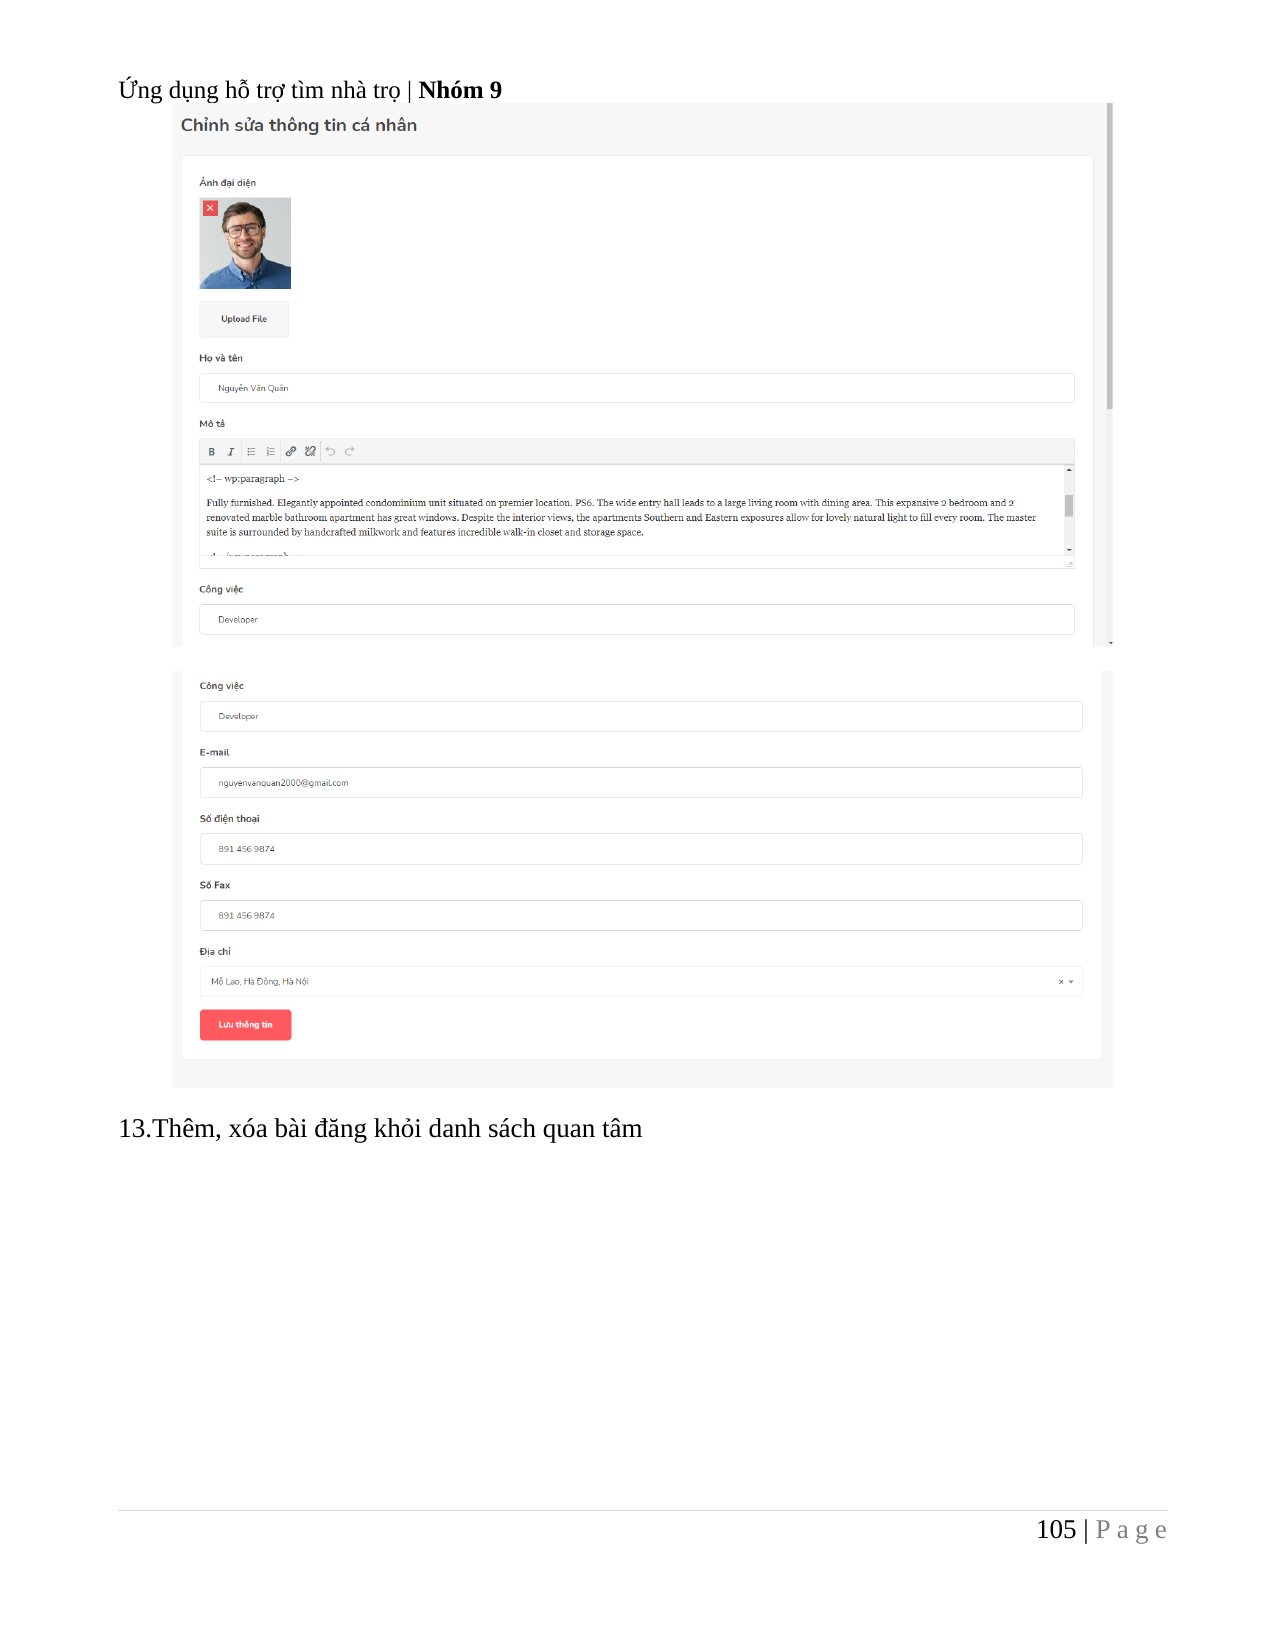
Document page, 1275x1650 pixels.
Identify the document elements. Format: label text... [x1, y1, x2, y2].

text 13.Thêm, xóa bài đăng khỏi danh sách quan tâm [118, 1112, 1167, 1143]
picture [172, 671, 1113, 1088]
picture [172, 103, 1113, 647]
